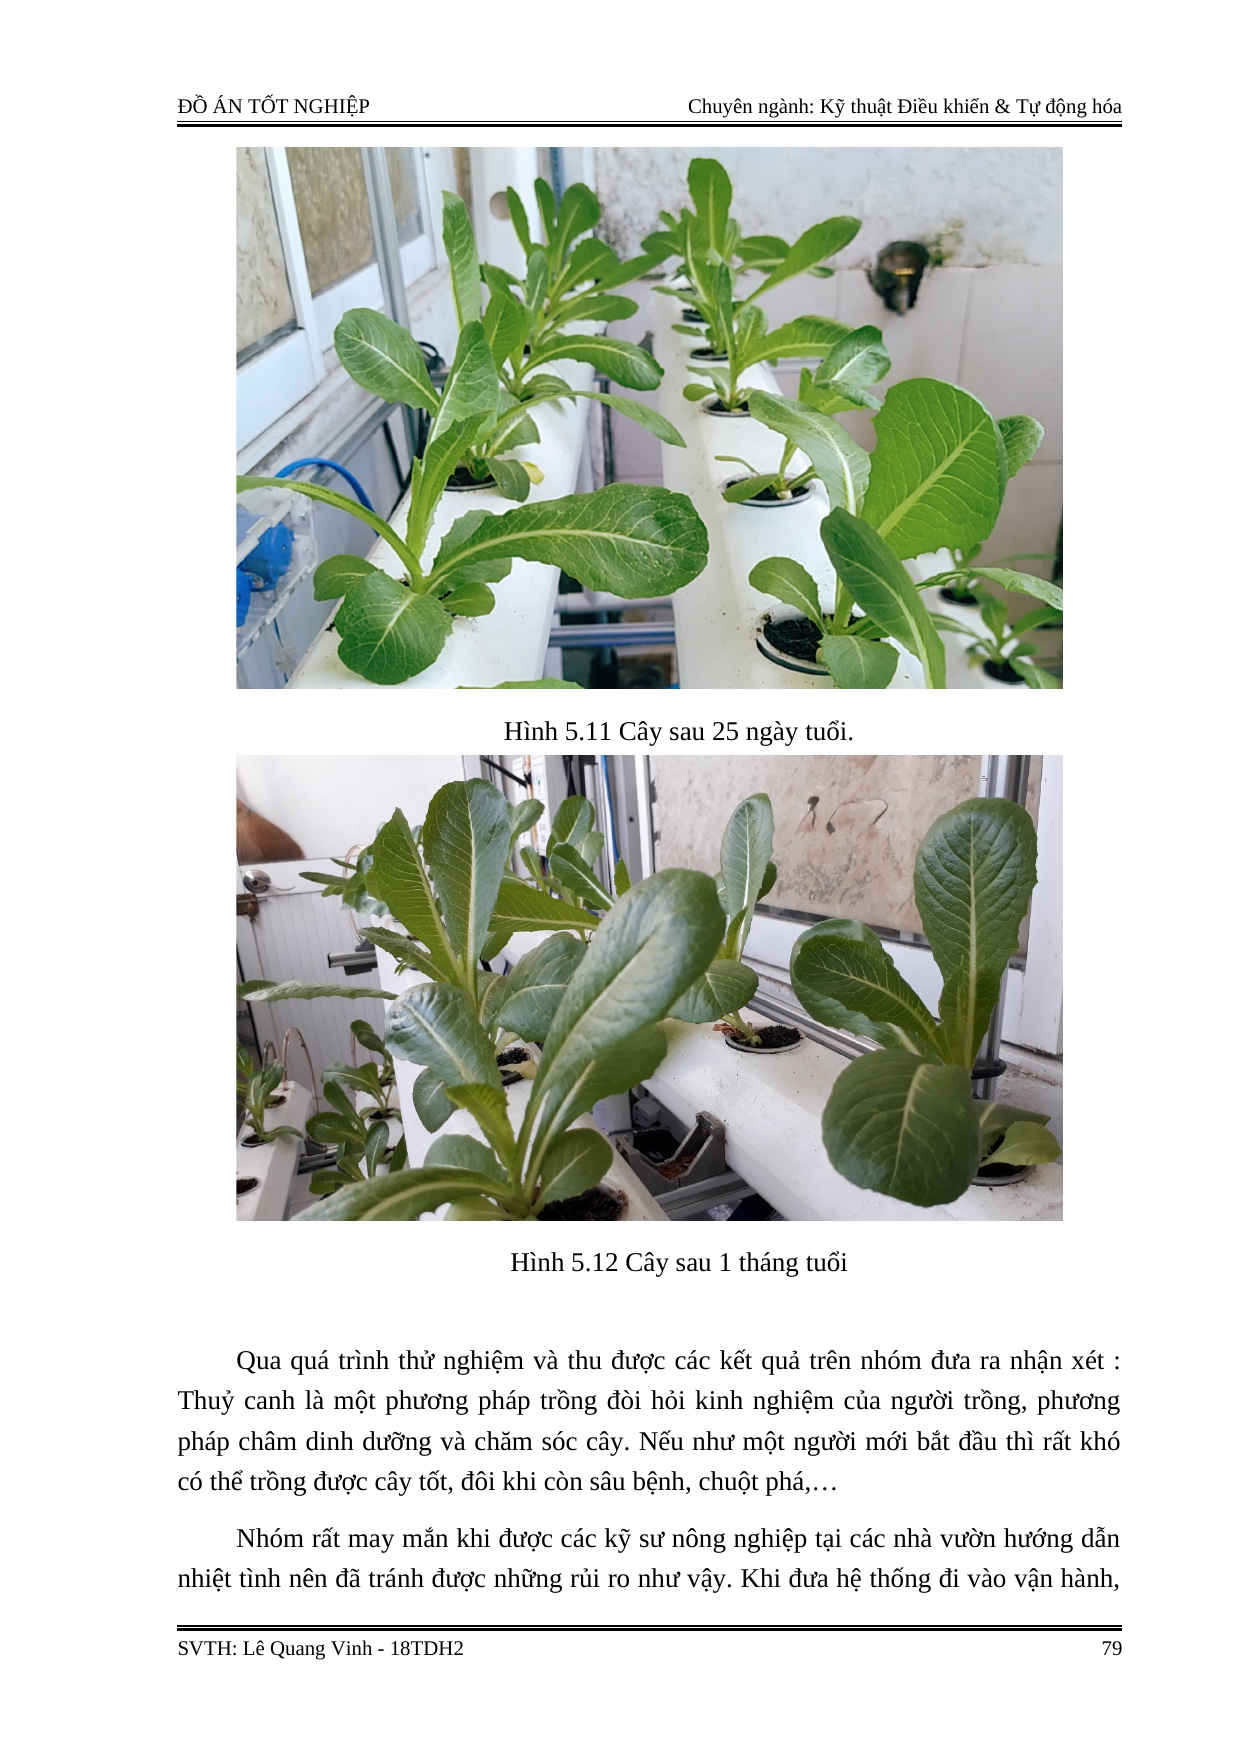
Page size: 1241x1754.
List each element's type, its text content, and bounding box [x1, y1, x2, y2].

picture [236, 147, 1063, 689]
picture [236, 755, 1063, 1221]
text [177, 1522, 1122, 1594]
text Hình 5.12 Cây sau 1 tháng tuổi [177, 1246, 1122, 1277]
text Hình 5.11 Cây sau 25 ngày tuổi. [177, 715, 1122, 746]
text Qua quá trình thử nghiệm và thu được các kết quả trên nhóm đưa ra nhận xét : Thuỷ canh là một phương pháp trồng đòi hỏi kinh nghiệm của người trồng, phương pháp châm dinh dưỡng và chăm sóc cây. Nếu như một người mới bắt đầu thì rất khó có thể trồng được cây tốt, đôi khi còn sâu bệnh, chuột phá,… [177, 1344, 1122, 1496]
